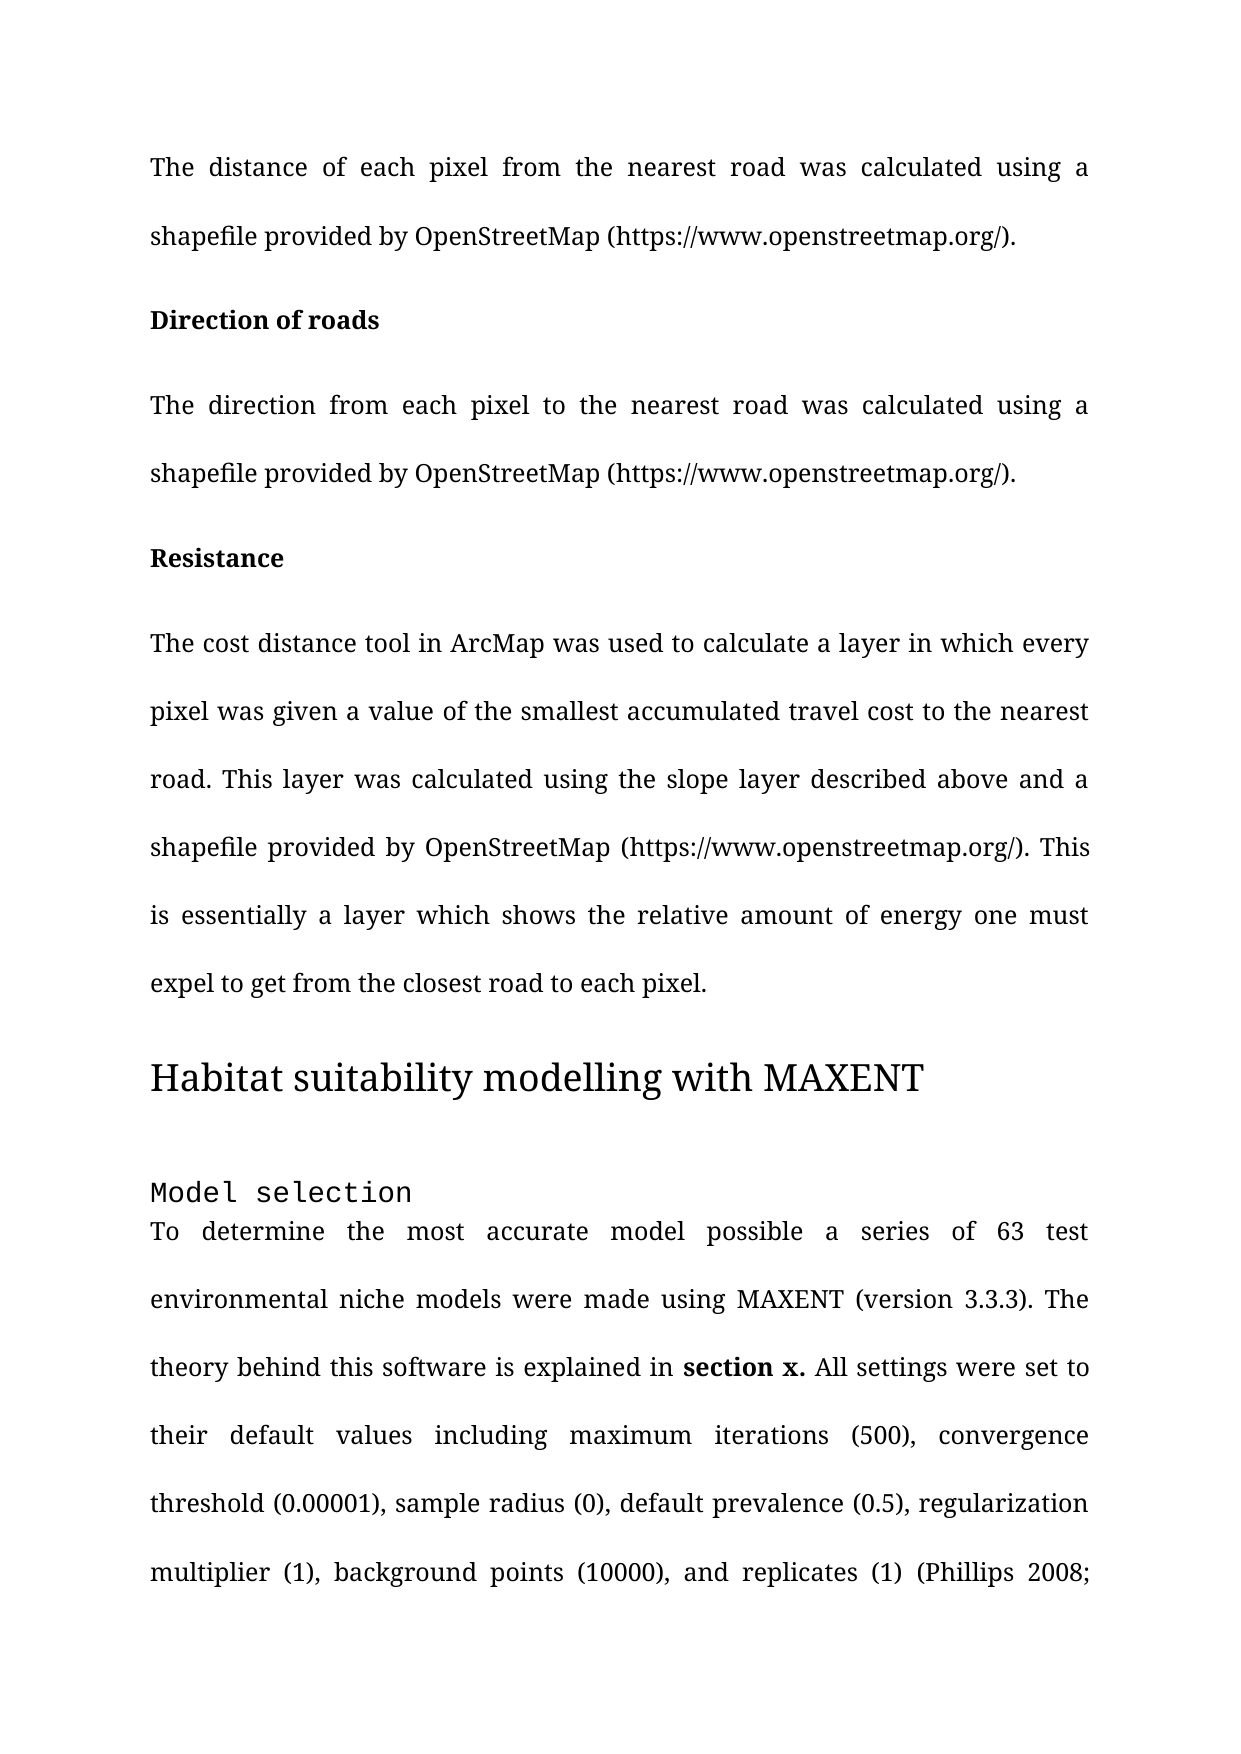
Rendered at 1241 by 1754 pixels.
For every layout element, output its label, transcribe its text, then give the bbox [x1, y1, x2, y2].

text The distance of each pixel from the nearest road was calculated using a shapefile provided by OpenStreetMap (https://www.openstreetmap.org/). [150, 150, 1090, 252]
text The cost distance tool in ArcMap was used to calculate a layer in which every pixel was given a value of the smallest accumulated travel cost to the nearest road. This layer was calculated using the slope layer described above and a shapefile provided by OpenStreetMap (https://www.openstreetmap.org/). This is essentially a layer which shows the relative amount of energy one must expel to get from the closest road to each pixel. [150, 625, 1090, 1000]
subtitle Habitat suitability modelling with MAXENT [150, 1051, 1090, 1102]
text Direction of roads [150, 303, 1090, 337]
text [150, 1213, 1090, 1588]
text Resistance [150, 541, 1090, 575]
subtitle Model selection [150, 1178, 1090, 1211]
text The direction from each pixel to the nearest road was calculated using a shapefile provided by OpenStreetMap (https://www.openstreetmap.org/). [150, 388, 1090, 490]
